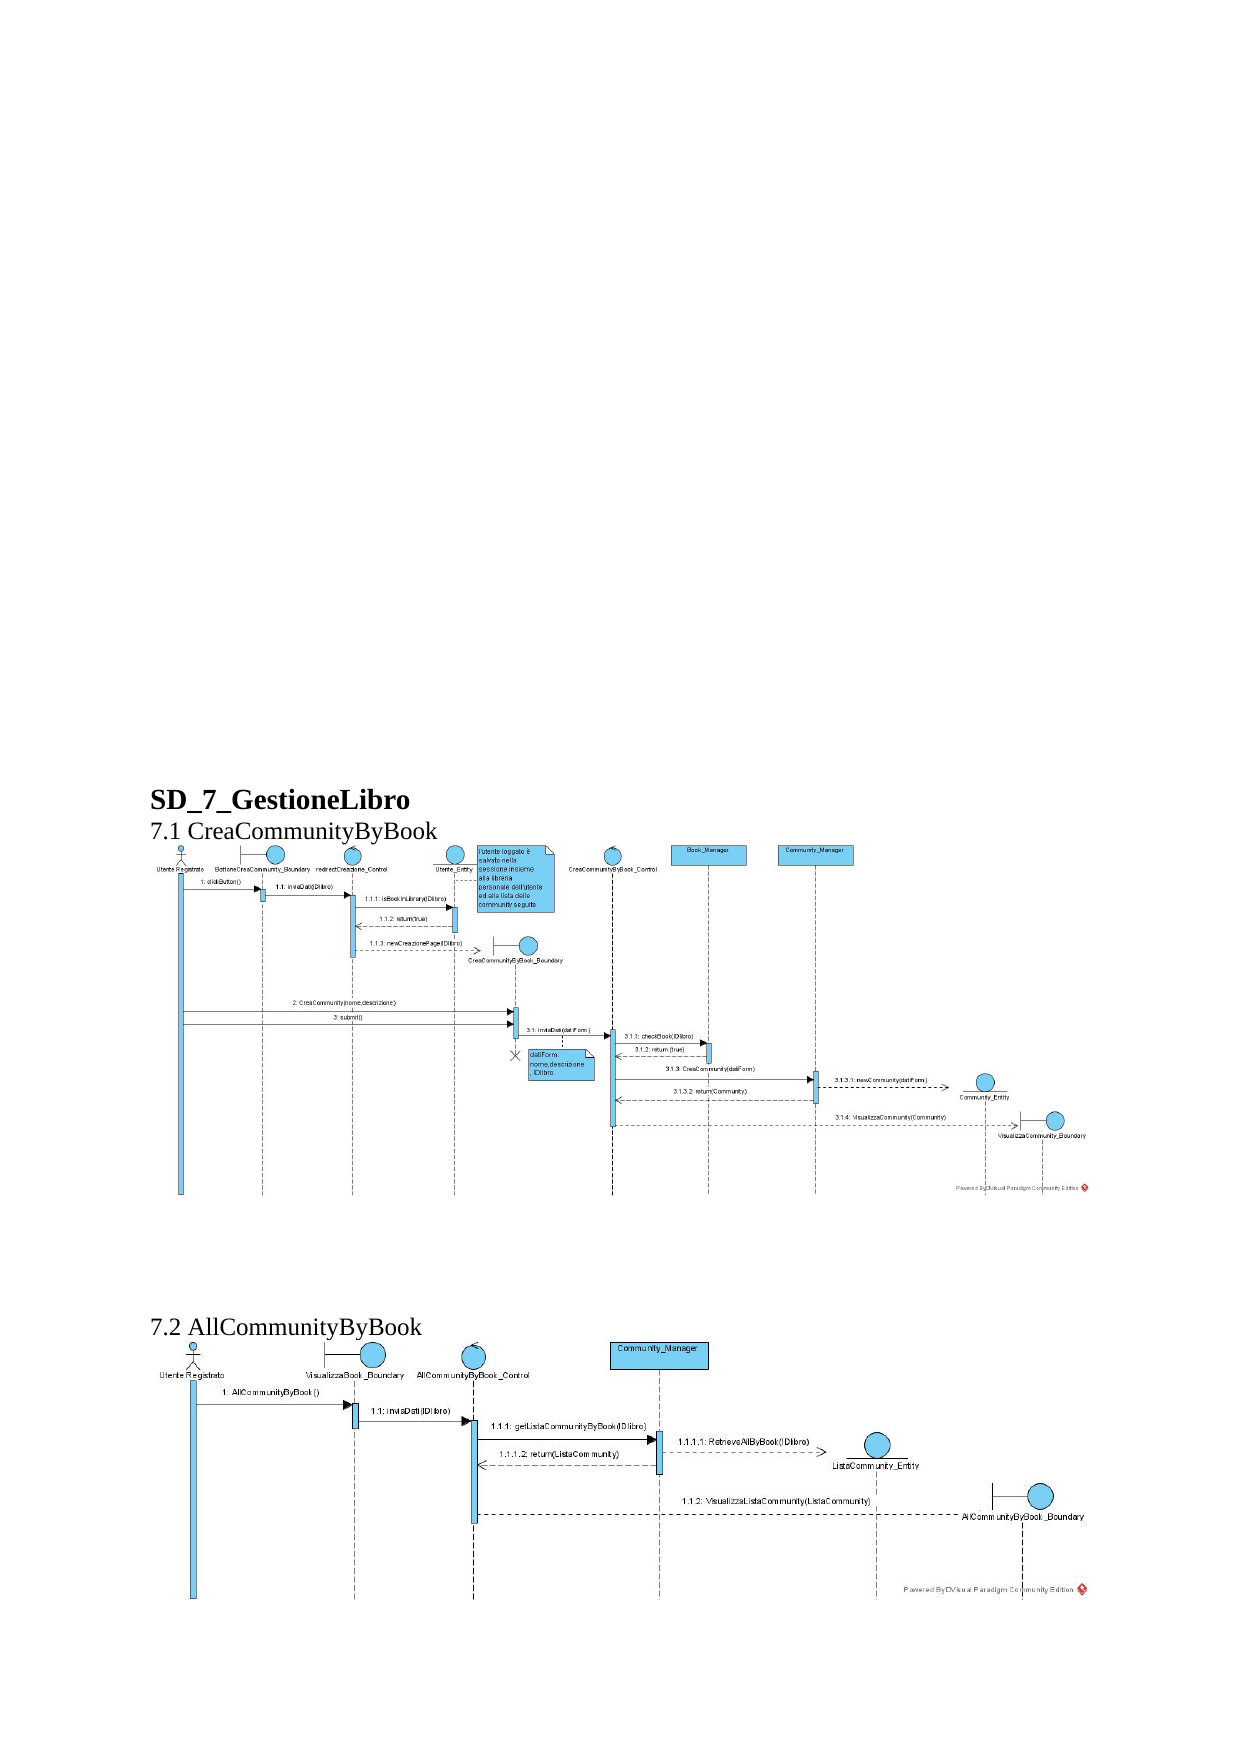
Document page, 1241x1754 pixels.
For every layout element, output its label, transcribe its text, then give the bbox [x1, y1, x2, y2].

text SD_7_GestioneLibro [150, 782, 1090, 816]
picture [150, 1340, 1091, 1602]
text 7.1 CreaCommunityByBook [150, 816, 1090, 845]
text 7.2 AllCommunityByBook [150, 1312, 1090, 1340]
picture [150, 845, 1091, 1197]
